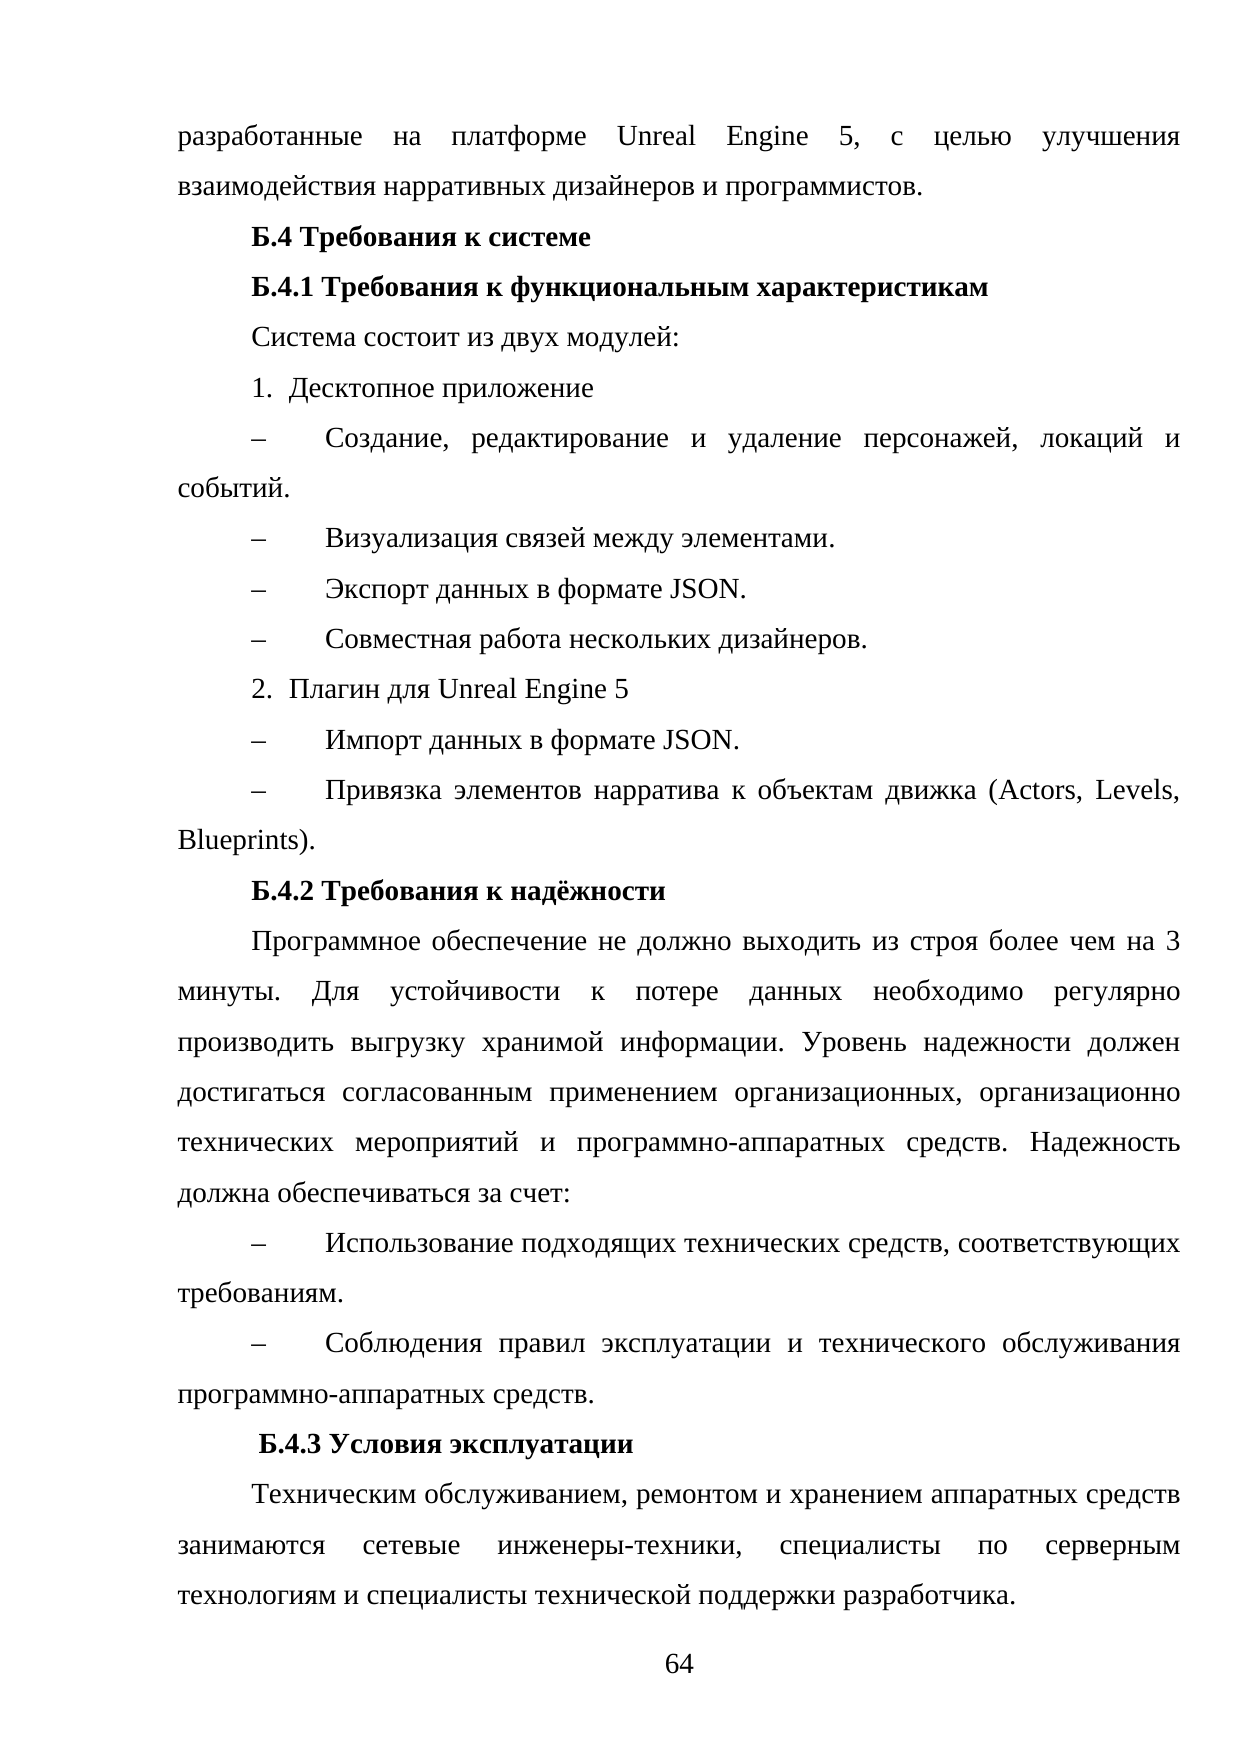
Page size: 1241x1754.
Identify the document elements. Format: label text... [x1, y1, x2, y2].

text Импорт данных в формате JSON. [177, 722, 1181, 755]
text Привязка элементов нарратива к объектам движка (Actors, Levels, Blueprints). [177, 772, 1181, 856]
text Б.4.1 Требования к функциональным характеристикам [177, 269, 1181, 303]
text Б.4.2 Требования к надёжности [177, 873, 1181, 906]
text Система состоит из двух модулей: [177, 319, 1181, 353]
text Использование подходящих технических средств, соответствующих требованиям. [177, 1225, 1181, 1309]
text Визуализация связей между элементами. [177, 521, 1181, 554]
text Программное обеспечение не должно выходить из строя более чем на 3 минуты. Для устойчивости к потере данных необходимо регулярно производить выгрузку хранимой информации. Уровень надежности должен достигаться согласованным применением организационных, организационно технических мероприятий и программно-аппаратных средств. Надежность должна обеспечиваться за счет: [177, 923, 1181, 1208]
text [177, 118, 1181, 202]
list Десктопное приложение [251, 370, 1181, 403]
text Экспорт данных в формате JSON. [177, 571, 1181, 604]
text Б.4 Требования к системе [177, 219, 1181, 252]
text Техническим обслуживанием, ремонтом и хранением аппаратных средств занимаются сетевые инженеры-техники, специалисты по серверным технологиям и специалисты технической поддержки разработчика. [177, 1477, 1181, 1611]
list Плагин для Unreal Engine 5 [251, 672, 1181, 705]
text Б.4.3 Условия эксплуатации [177, 1426, 1181, 1460]
text Совместная работа нескольких дизайнеров. [177, 621, 1181, 655]
text Создание, редактирование и удаление персонажей, локаций и событий. [177, 420, 1181, 504]
text Соблюдения правил эксплуатации и технического обслуживания программно-аппаратных средств. [177, 1326, 1181, 1409]
